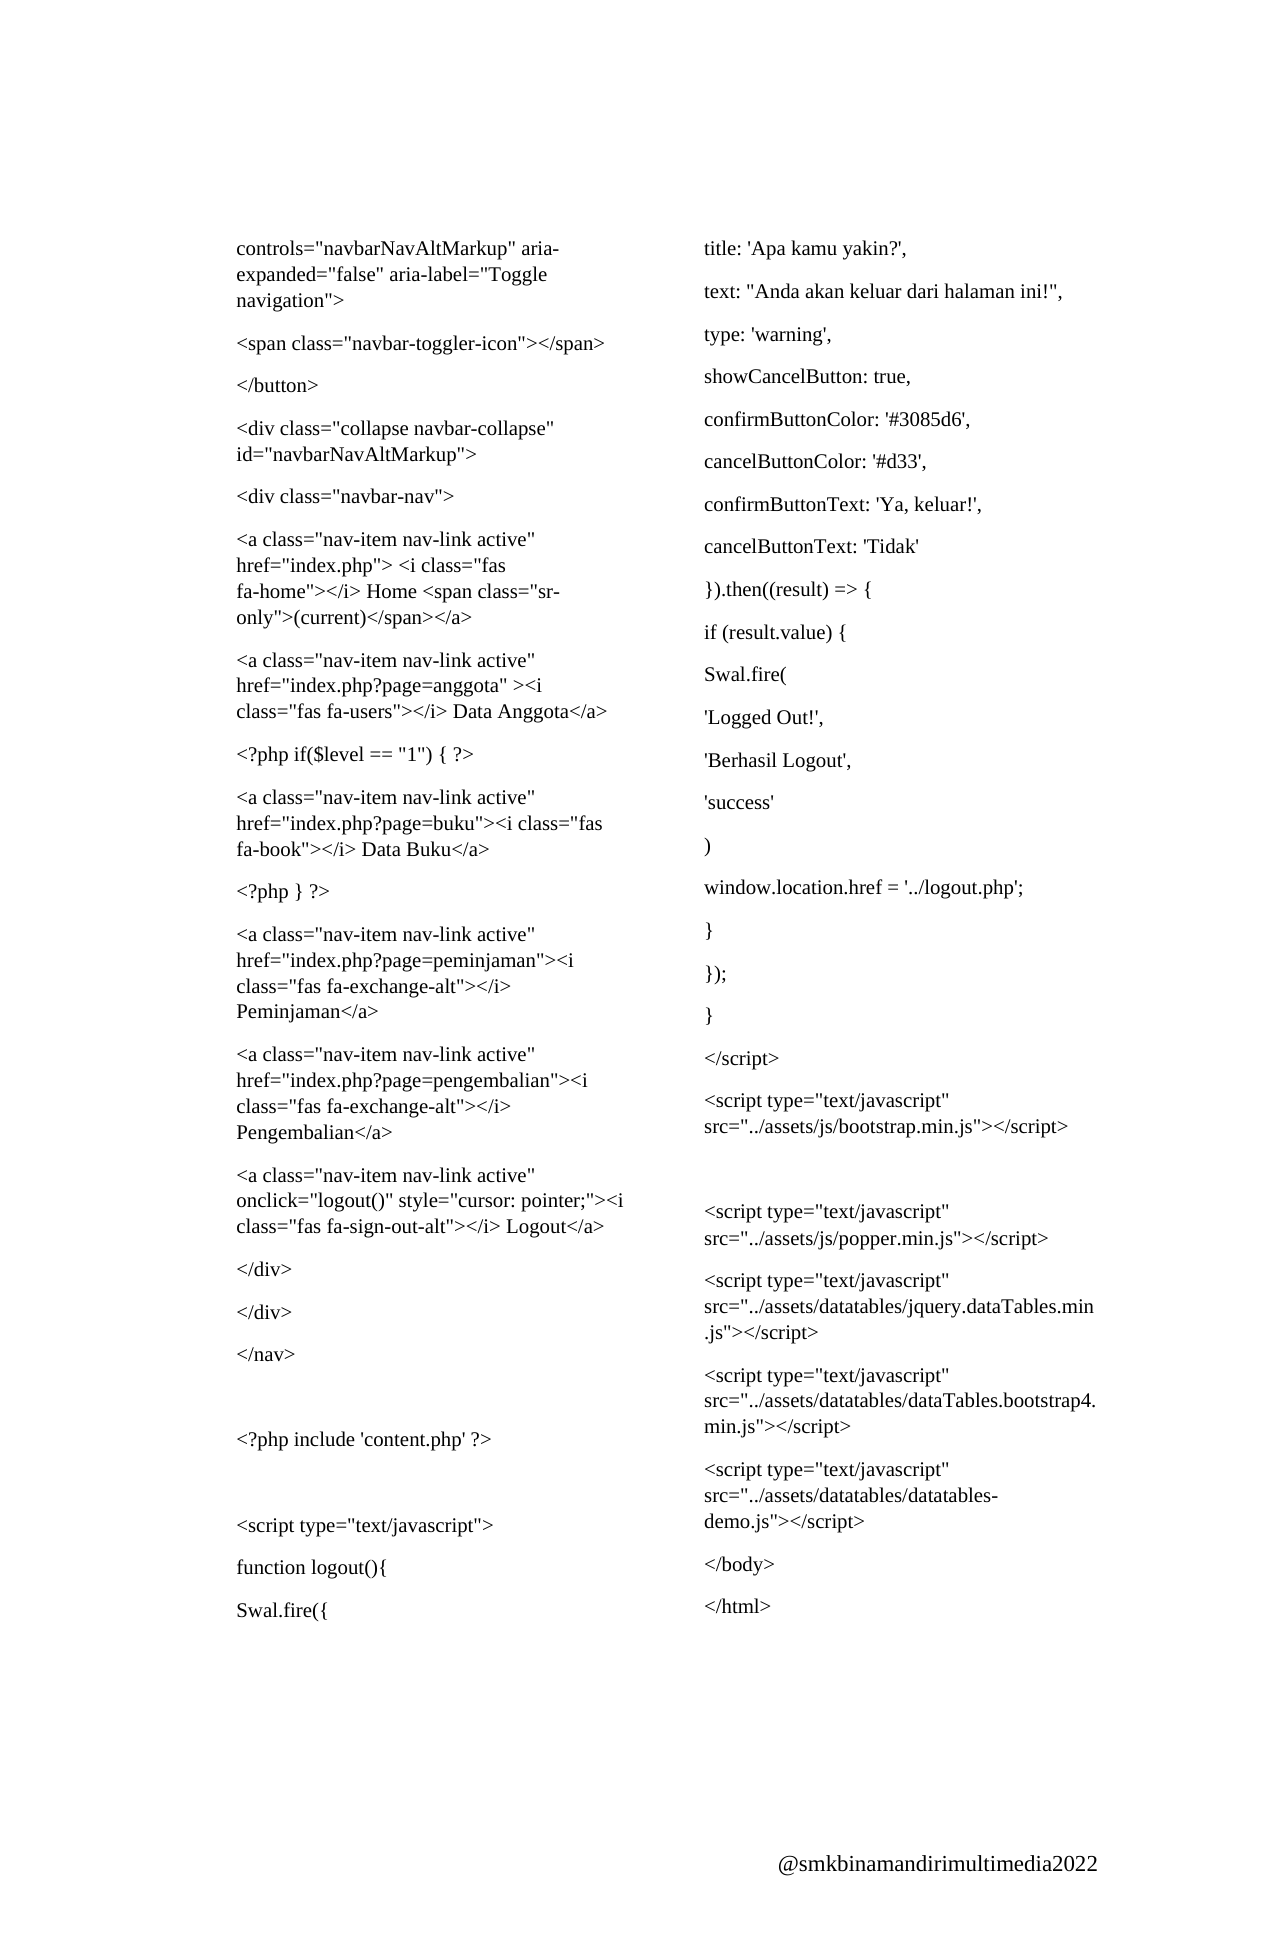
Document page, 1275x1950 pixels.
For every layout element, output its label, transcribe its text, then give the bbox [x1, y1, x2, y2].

text showCancelButton: true, [704, 364, 1098, 388]
text </body> [704, 1551, 1098, 1576]
text }).then((result) => { [704, 577, 1098, 601]
text <script type="text/javascript" src="../assets/datatables/jquery.dataTables.min.js"></script> [704, 1268, 1098, 1344]
text <script type="text/javascript" src="../assets/js/popper.min.js"></script> [704, 1199, 1098, 1249]
text 'success' [704, 790, 1098, 814]
text </div> [236, 1257, 630, 1281]
text <a class="nav-item nav-link active" href="index.php?page=pengembalian"><i class="fas fa-exchange-alt"></i> Pengembalian</a> [236, 1042, 630, 1144]
text function logout(){ [236, 1555, 630, 1579]
text title: 'Apa kamu yakin?', [704, 236, 1098, 260]
text confirmButtonColor: '#3085d6', [704, 407, 1098, 431]
text <?php if($level == "1") { ?> [236, 742, 630, 766]
text window.location.href = '../logout.php'; [704, 875, 1098, 899]
text <?php include 'content.php' ?> [236, 1427, 630, 1451]
text 'Berhasil Logout', [704, 747, 1098, 772]
text type: 'warning', [704, 321, 1098, 346]
text <div class="navbar-nav"> [236, 484, 630, 508]
text <script type="text/javascript" src="../assets/datatables/datatables-demo.js"></script> [704, 1457, 1098, 1533]
text Swal.fire({ [236, 1598, 630, 1622]
text }); [704, 961, 1098, 984]
text </div> [236, 1299, 630, 1324]
text <script type="text/javascript"> [236, 1513, 630, 1537]
text <a class="nav-item nav-link active" href="index.php"> <i class="fas fa-home"></i> Home <span class="sr-only">(current)</span></a> [236, 527, 630, 629]
text if (result.value) { [704, 620, 1098, 644]
text </nav> [236, 1342, 630, 1366]
text ) [704, 833, 1098, 857]
text cancelButtonColor: '#d33', [704, 449, 1098, 473]
text Swal.fire( [704, 662, 1098, 686]
text </script> [704, 1046, 1098, 1070]
text cancelButtonText: 'Tidak' [704, 534, 1098, 558]
text } [704, 1003, 1098, 1027]
text } [704, 918, 1098, 942]
text <a class="nav-item nav-link active" href="index.php?page=buku"><i class="fas fa-book"></i> Data Buku</a> [236, 784, 630, 861]
text <a class="nav-item nav-link active" onclick="logout()" style="cursor: pointer;"><i class="fas fa-sign-out-alt"></i> Logout</a> [236, 1162, 630, 1238]
text </button> [236, 373, 630, 397]
text <span class="navbar-toggler-icon"></span> [236, 331, 630, 355]
text <script type="text/javascript" src="../assets/datatables/dataTables.bootstrap4.min.js"></script> [704, 1362, 1098, 1438]
text confirmButtonText: 'Ya, keluar!', [704, 492, 1098, 516]
text <script type="text/javascript" src="../assets/js/bootstrap.min.js"></script> [704, 1088, 1098, 1138]
text <a class="nav-item nav-link active" href="index.php?page=peminjaman"><i class="fas fa-exchange-alt"></i> Peminjaman</a> [236, 922, 630, 1023]
text <?php } ?> [236, 879, 630, 903]
text <a class="nav-item nav-link active" href="index.php?page=anggota" ><i class="fas fa-users"></i> Data Anggota</a> [236, 647, 630, 723]
text text: "Anda akan keluar dari halaman ini!", [704, 279, 1098, 303]
text </html> [704, 1594, 1098, 1618]
text 'Logged Out!', [704, 705, 1098, 729]
text <div class="collapse navbar-collapse" id="navbarNavAltMarkup"> [236, 416, 630, 466]
